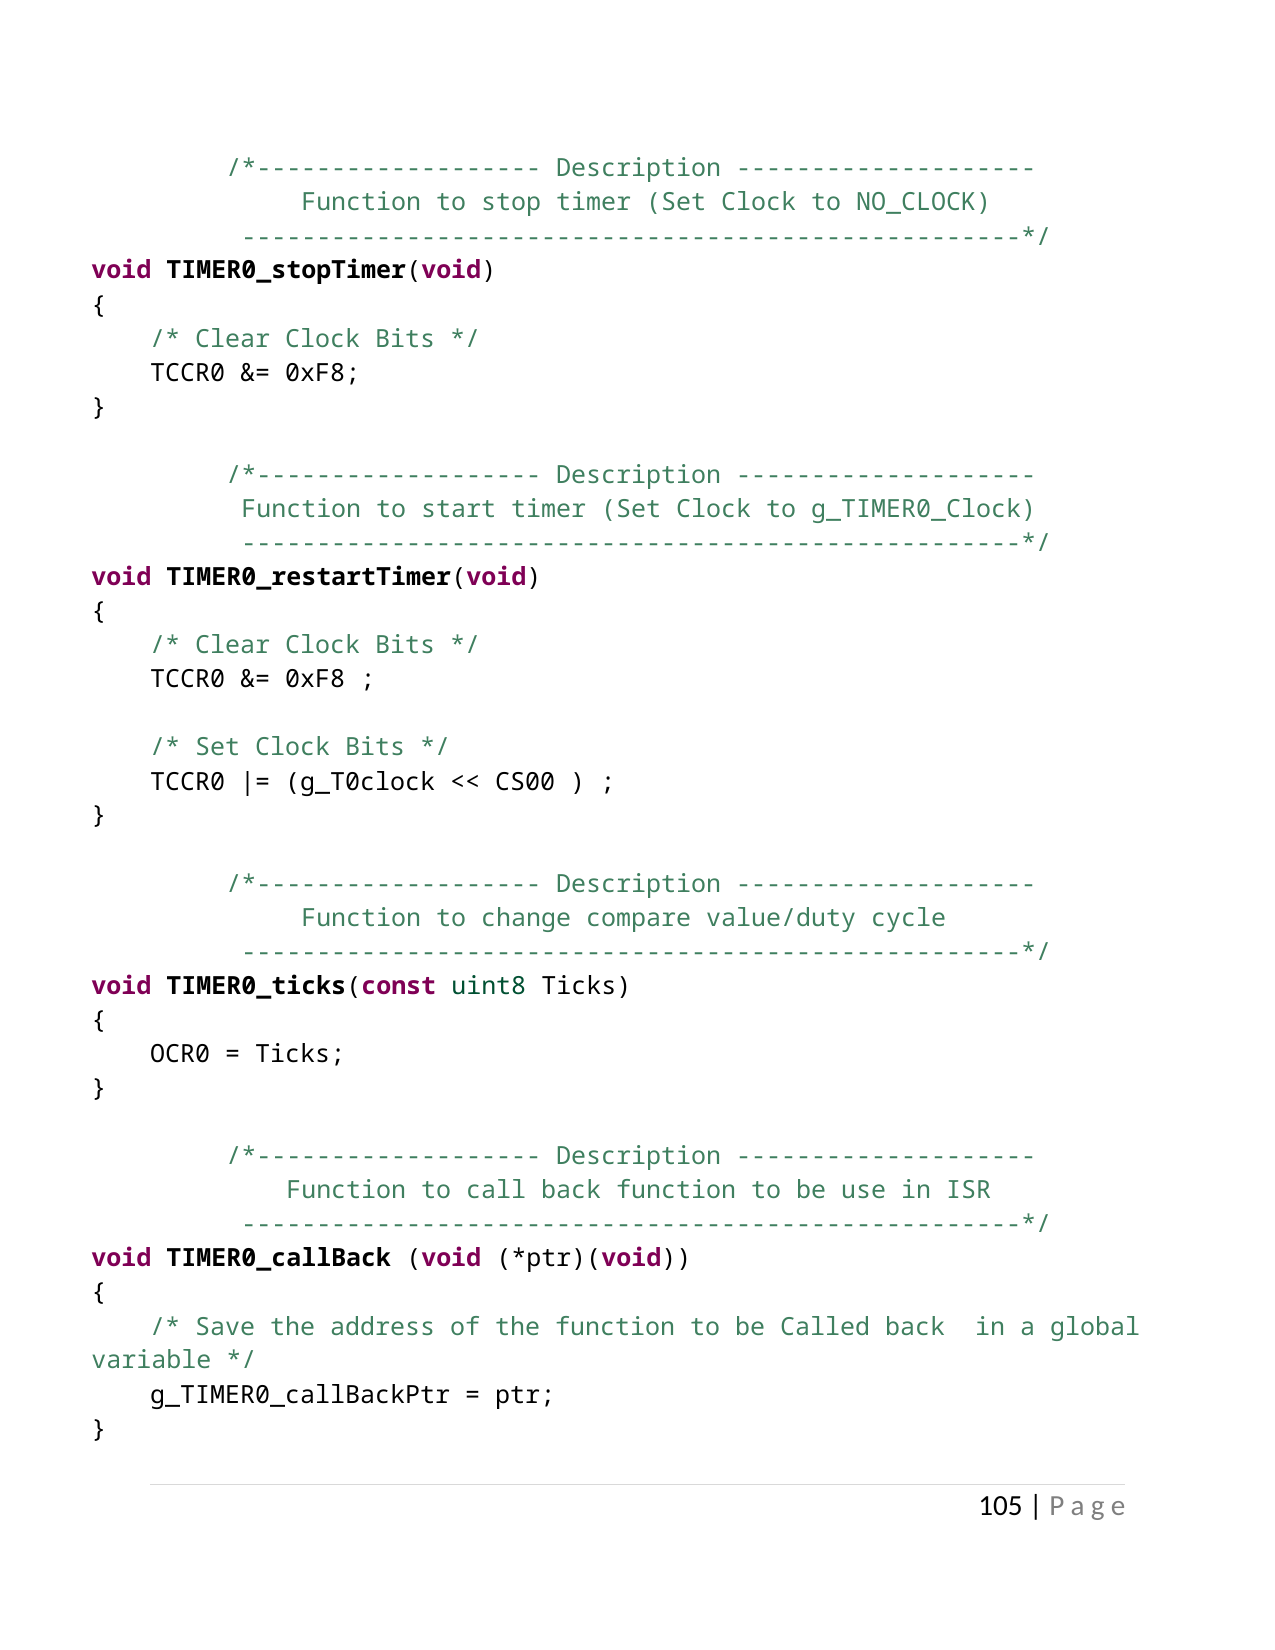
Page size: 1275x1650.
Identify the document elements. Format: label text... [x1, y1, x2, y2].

text } [91, 797, 1184, 831]
text Function to change compare value/duty cycle [91, 899, 1184, 933]
text TCCR0 &= 0xF8 ; [91, 661, 1184, 695]
text TCCR0 |= (g_T0clock << CS00 ) ; [91, 763, 1184, 797]
text Function to call back function to be use in ISR [91, 1172, 1184, 1206]
text void TIMER0_callBack (void (*ptr)(void)) [91, 1240, 1184, 1274]
text /* Clear Clock Bits */ [91, 320, 1184, 354]
text /* Clear Clock Bits */ [91, 627, 1184, 661]
text /* Save the address of the function to be Called back in a global variable */ [91, 1308, 1184, 1376]
text /*------------------- Description -------------------- [91, 1138, 1184, 1172]
text } [91, 1410, 1184, 1444]
text g_TIMER0_callBackPtr = ptr; [91, 1376, 1184, 1410]
text { [91, 593, 1184, 627]
text { [91, 1002, 1184, 1036]
text Function to stop timer (Set Clock to NO_CLOCK) [91, 184, 1184, 218]
text /* Set Clock Bits */ [91, 729, 1184, 763]
text TCCR0 &= 0xF8; [91, 354, 1184, 388]
text /*------------------- Description -------------------- [91, 457, 1184, 491]
text void TIMER0_restartTimer(void) [91, 559, 1184, 593]
text Function to start timer (Set Clock to g_TIMER0_Clock) [91, 491, 1184, 525]
text { [91, 1274, 1184, 1308]
text } [91, 388, 1184, 422]
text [91, 150, 1184, 184]
text { [91, 286, 1184, 320]
text void TIMER0_ticks(const uint8 Ticks) [91, 967, 1184, 1002]
text /*------------------- Description -------------------- [91, 865, 1184, 899]
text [91, 218, 1184, 252]
text void TIMER0_stopTimer(void) [91, 252, 1184, 286]
text OCR0 = Ticks; [91, 1036, 1184, 1070]
text } [91, 1070, 1184, 1104]
text ----------------------------------------------------*/ [91, 525, 1184, 559]
text ----------------------------------------------------*/ [91, 933, 1184, 967]
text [91, 1206, 1184, 1240]
